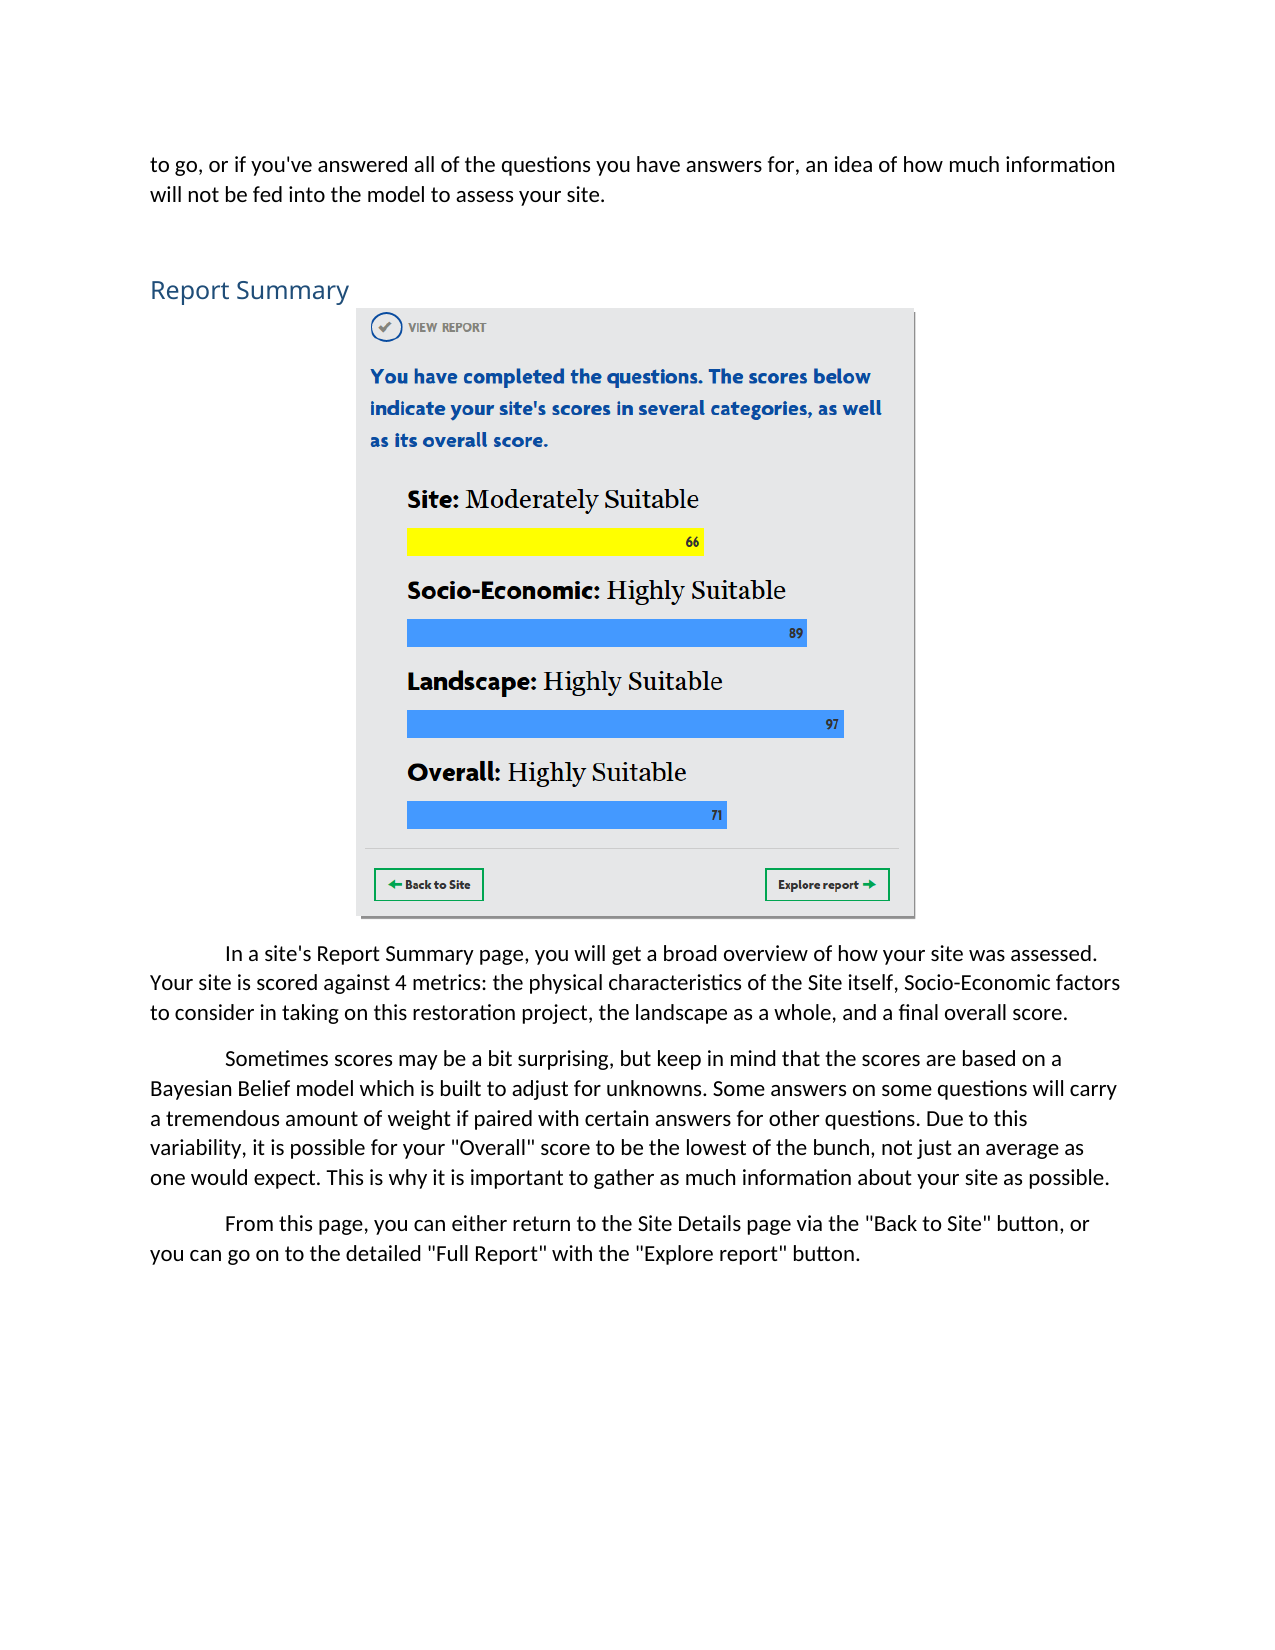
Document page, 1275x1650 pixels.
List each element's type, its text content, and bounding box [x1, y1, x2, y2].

picture [356, 308, 914, 916]
text Sometimes scores may be a bit surprising, but keep in mind that the scores are based on a Bayesian Belief model which is built to adjust for unknowns. Some answers on some questions will carry a tremendous amount of weight if paired with certain answers for other questions. Due to this variability, it is possible for your "Overall" score to be the lowest of the bunch, not just an average as one would expect. This is why it is important to gather as much information about your site as possible. [150, 1044, 1125, 1191]
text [150, 150, 1125, 208]
text From this page, you can either return to the Site Details page via the "Back to Site" button, or you can go on to the detailed "Full Report" with the "Explore report" button. [150, 1209, 1125, 1267]
subtitle Report Summary [150, 272, 1125, 306]
text In a site's Report Summary page, you will get a broad overview of how your site was assessed. Your site is scored against 4 metrics: the physical characteristics of the Site itself, Socio-Economic factors to consider in taking on this restoration project, the landscape as a whole, and a final overall score. [150, 939, 1125, 1026]
